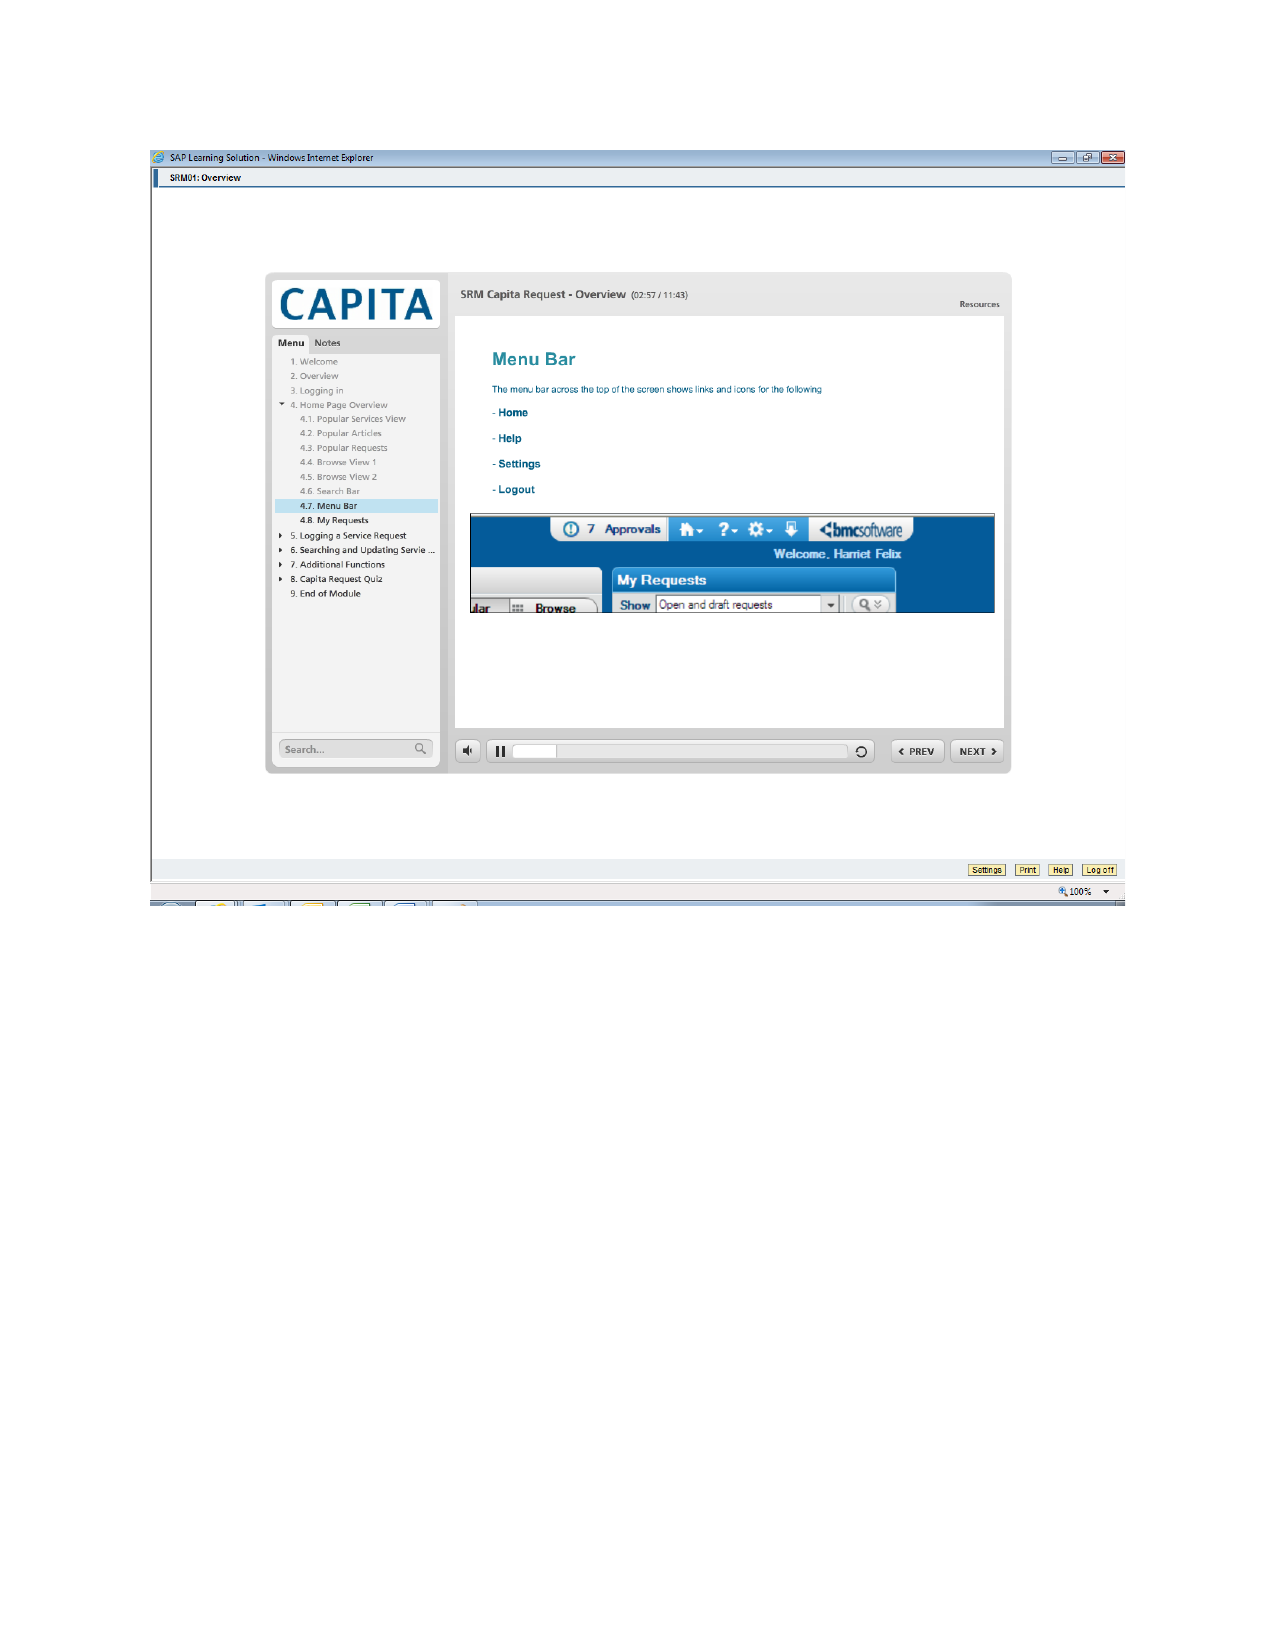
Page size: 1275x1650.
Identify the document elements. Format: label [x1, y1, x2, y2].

picture [150, 150, 1125, 906]
